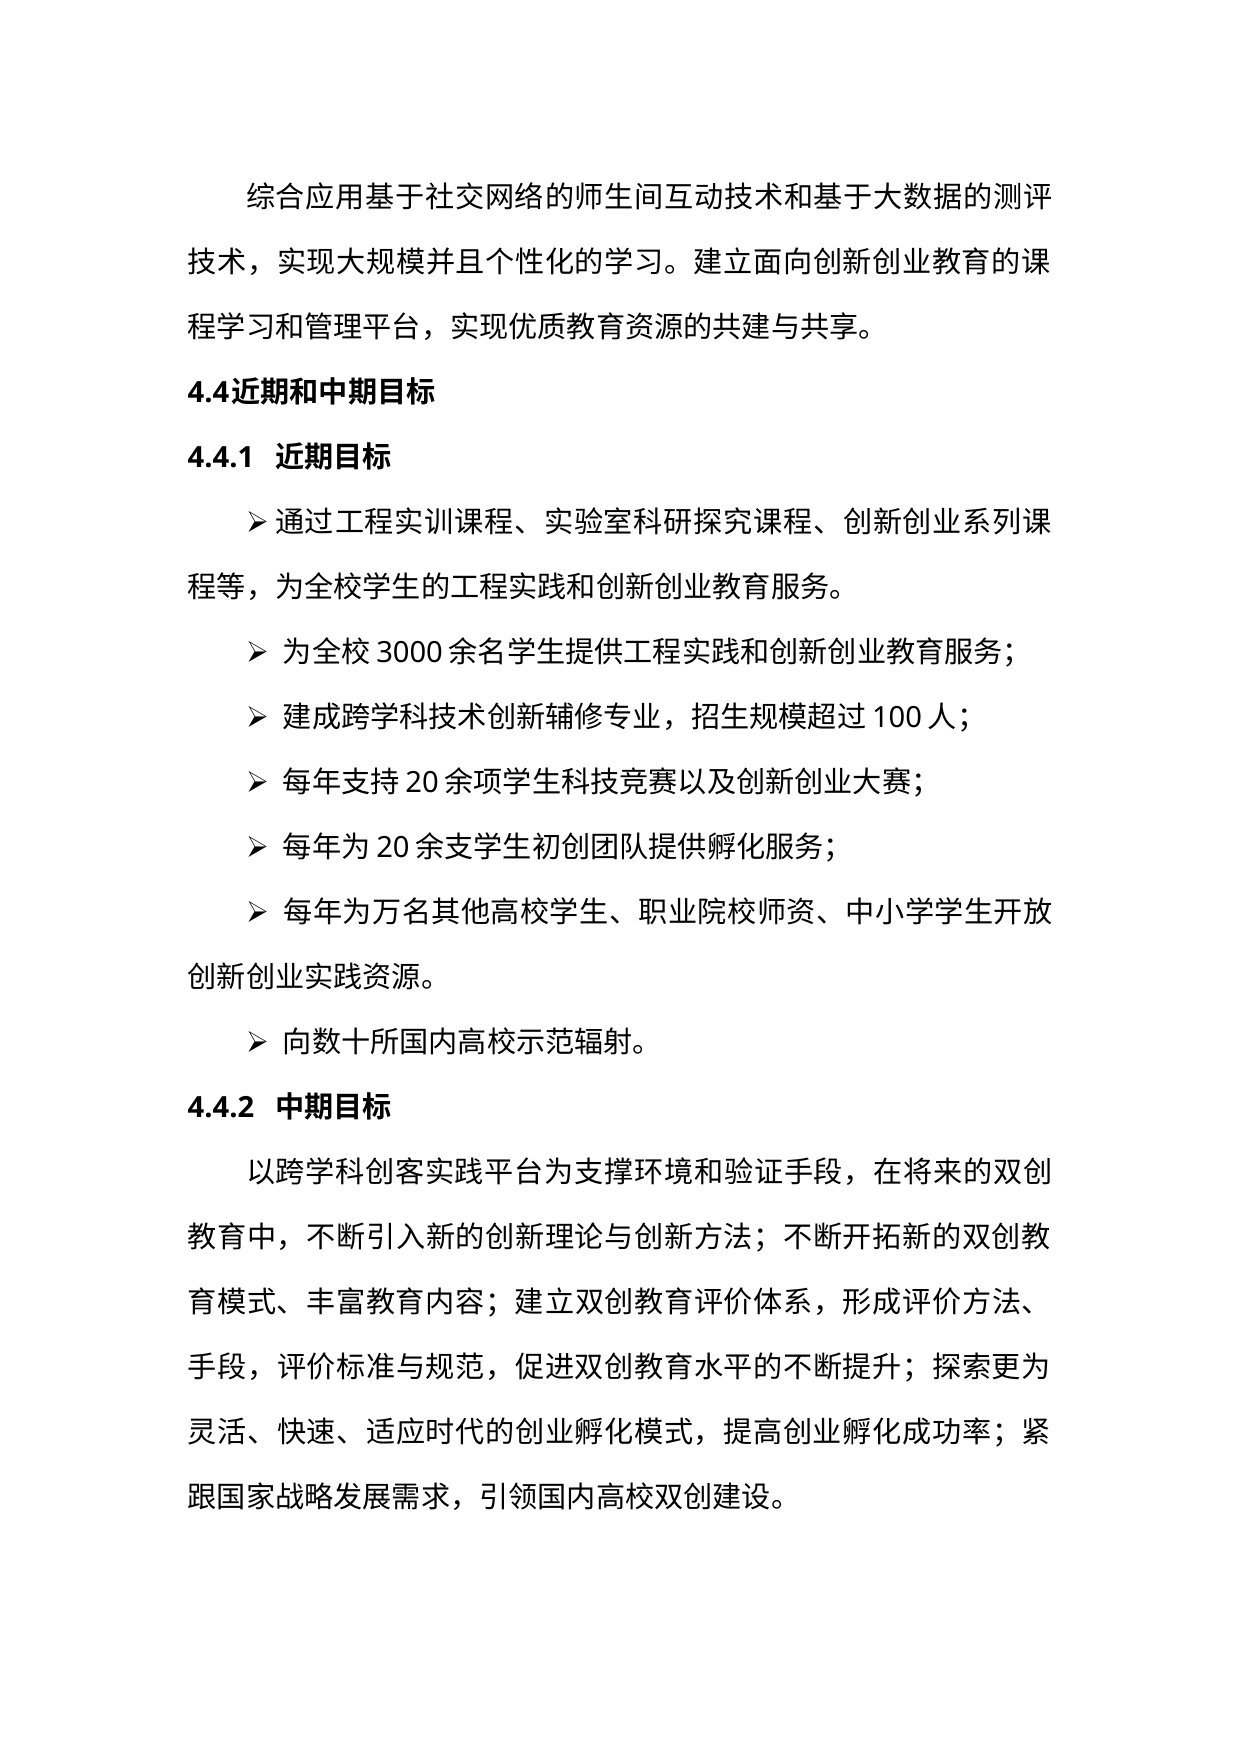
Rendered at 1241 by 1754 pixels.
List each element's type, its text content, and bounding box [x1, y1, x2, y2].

list 建成跨学科技术创新辅修专业，招生规模超过100人； [187, 682, 1053, 747]
list 通过工程实训课程、实验室科研探究课程、创新创业系列课程等，为全校学生的工程实践和创新创业教育服务。 [187, 487, 1053, 617]
text 4.4 近期和中期目标 [187, 357, 1053, 422]
list 为全校3000余名学生提供工程实践和创新创业教育服务； [187, 617, 1053, 682]
list 每年为20余支学生初创团队提供孵化服务； [187, 812, 1053, 877]
text 以跨学科创客实践平台为支撑环境和验证手段，在将来的双创教育中，不断引入新的创新理论与创新方法；不断开拓新的双创教育模式、丰富教育内容；建立双创教育评价体系，形成评价方法、手段，评价标准与规范，促进双创教育水平的不断提升；探索更为灵活、快速、适应时代的创业孵化模式，提高创业孵化成功率；紧跟国家战略发展需求，引领国内高校双创建设。 [187, 1137, 1053, 1527]
list 向数十所国内高校示范辐射。 [187, 1007, 1053, 1072]
list 每年支持20余项学生科技竞赛以及创新创业大赛； [187, 747, 1053, 812]
text 综合应用基于社交网络的师生间互动技术和基于大数据的测评技术，实现大规模并且个性化的学习。建立面向创新创业教育的课程学习和管理平台，实现优质教育资源的共建与共享。 [187, 162, 1053, 357]
text 4.4.1 近期目标 [187, 422, 1053, 487]
text 4.4.2 中期目标 [187, 1072, 1053, 1137]
list 每年为万名其他高校学生、职业院校师资、中小学学生开放创新创业实践资源。 [187, 877, 1053, 1007]
